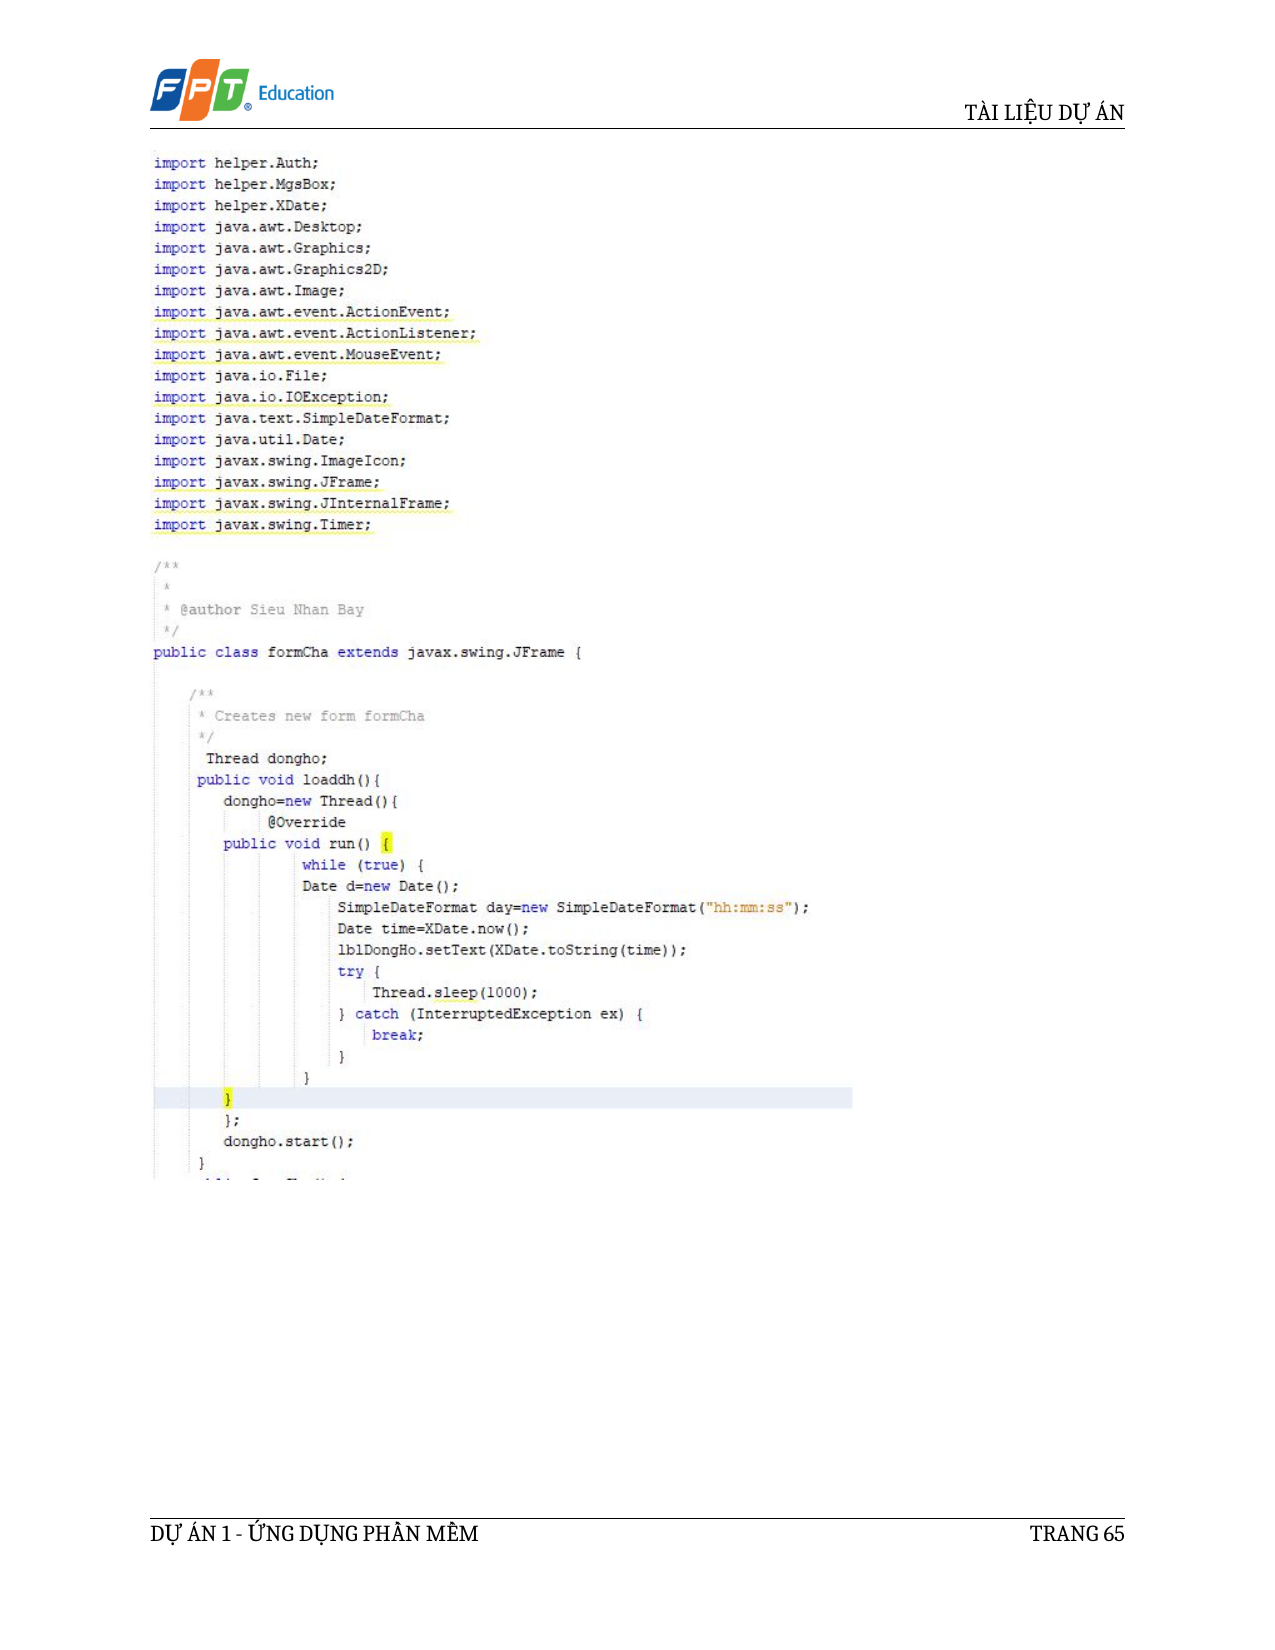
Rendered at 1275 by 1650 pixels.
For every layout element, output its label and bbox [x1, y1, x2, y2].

picture [150, 150, 853, 1180]
picture [150, 59, 336, 121]
